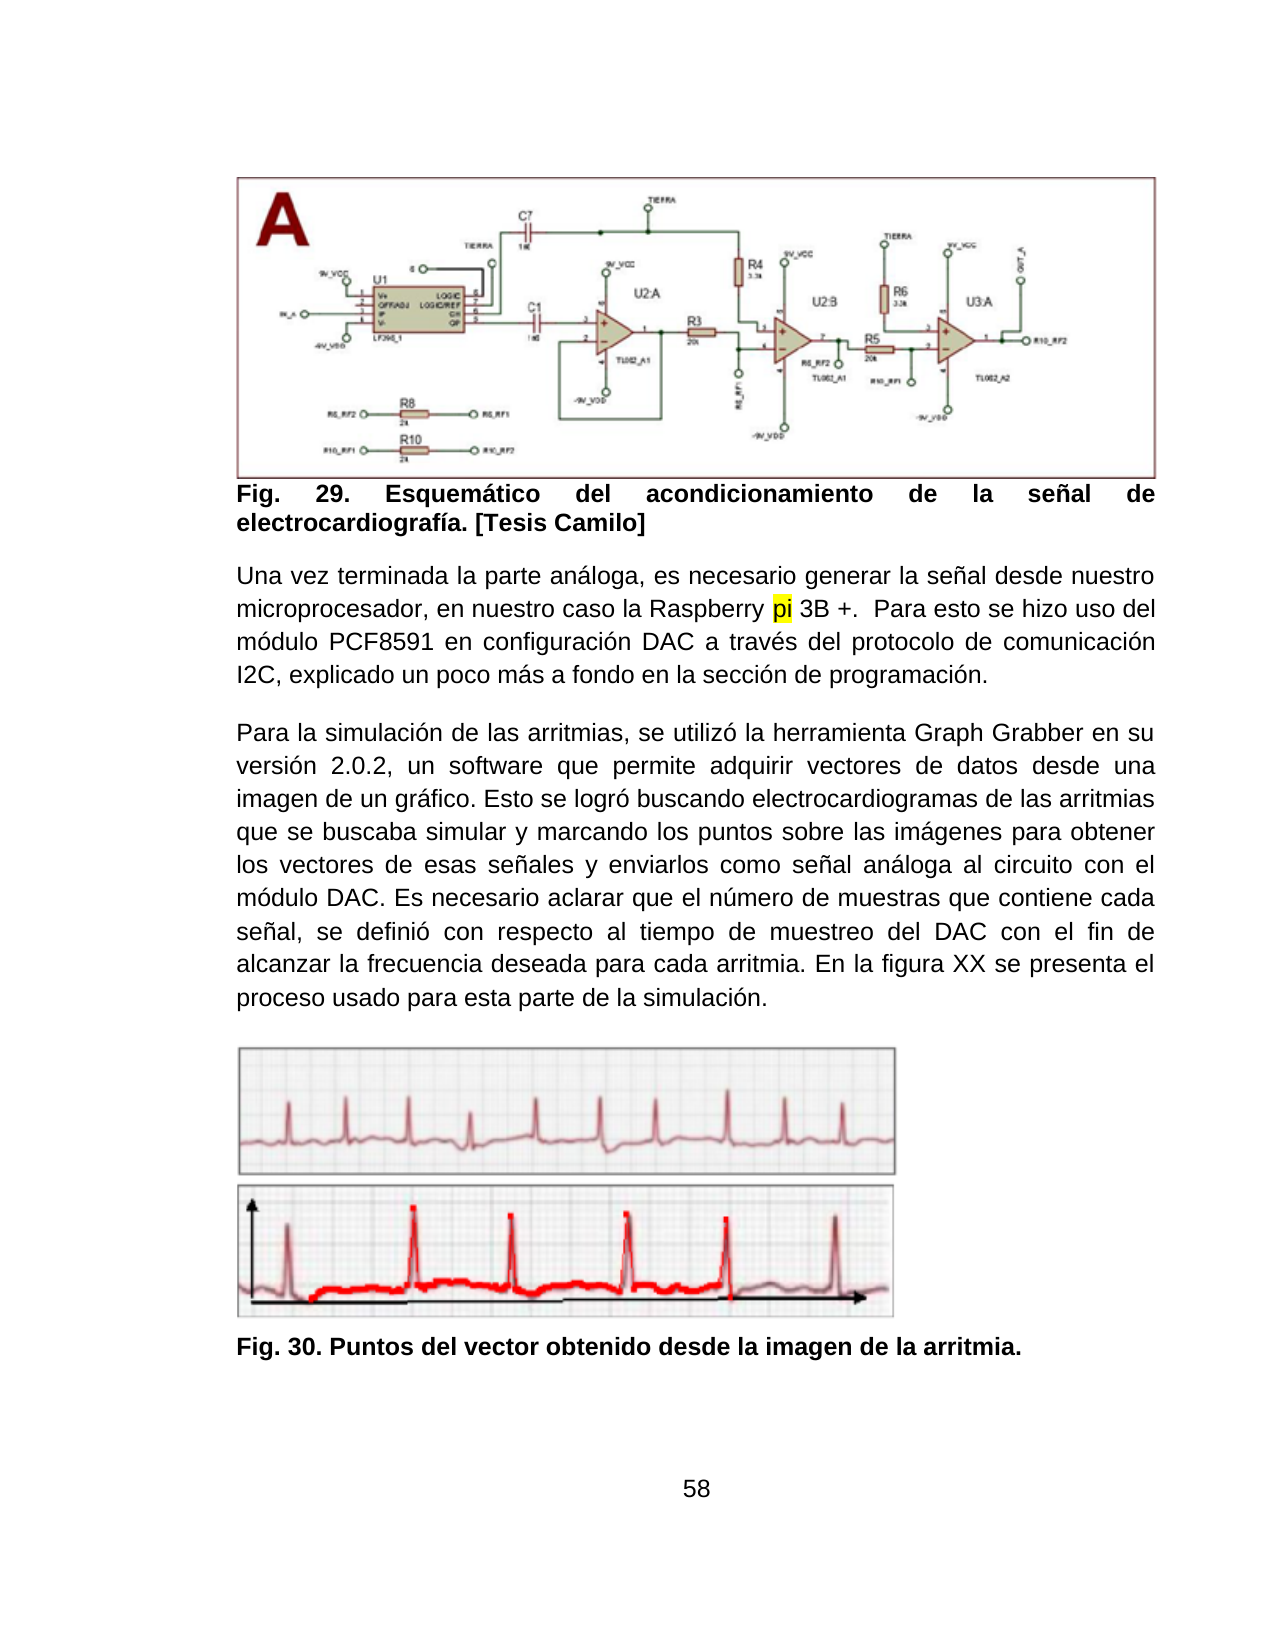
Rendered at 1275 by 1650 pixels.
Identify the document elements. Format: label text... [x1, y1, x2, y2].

text Una vez terminada la parte análoga, es necesario generar la señal desde nuestro microprocesador, en nuestro caso la Raspberry pi 3B +. Para esto se hizo uso del módulo PCF8591 en configuración DAC a través del protocolo de comunicación I2C, explicado un poco más a fondo en la sección de programación. [236, 561, 1157, 689]
picture [236, 1040, 920, 1328]
picture [236, 177, 1157, 479]
text Para la simulación de las arritmias, se utilizó la herramienta Graph Grabber en su versión 2.0.2, un software que permite adquirir vectores de datos desde una imagen de un gráfico. Esto se logró buscando electrocardiogramas de las arritmias que se buscaba simular y marcando los puntos sobre las imágenes para obtener los vectores de esas señales y enviarlos como señal análoga al circuito con el módulo DAC. Es necesario aclarar que el número de muestras que contiene cada señal, se definió con respecto al tiempo de muestreo del DAC con el fin de alcanzar la frecuencia deseada para cada arritmia. En la figura XX se presenta el proceso usado para esta parte de la simulación. [236, 718, 1157, 1011]
